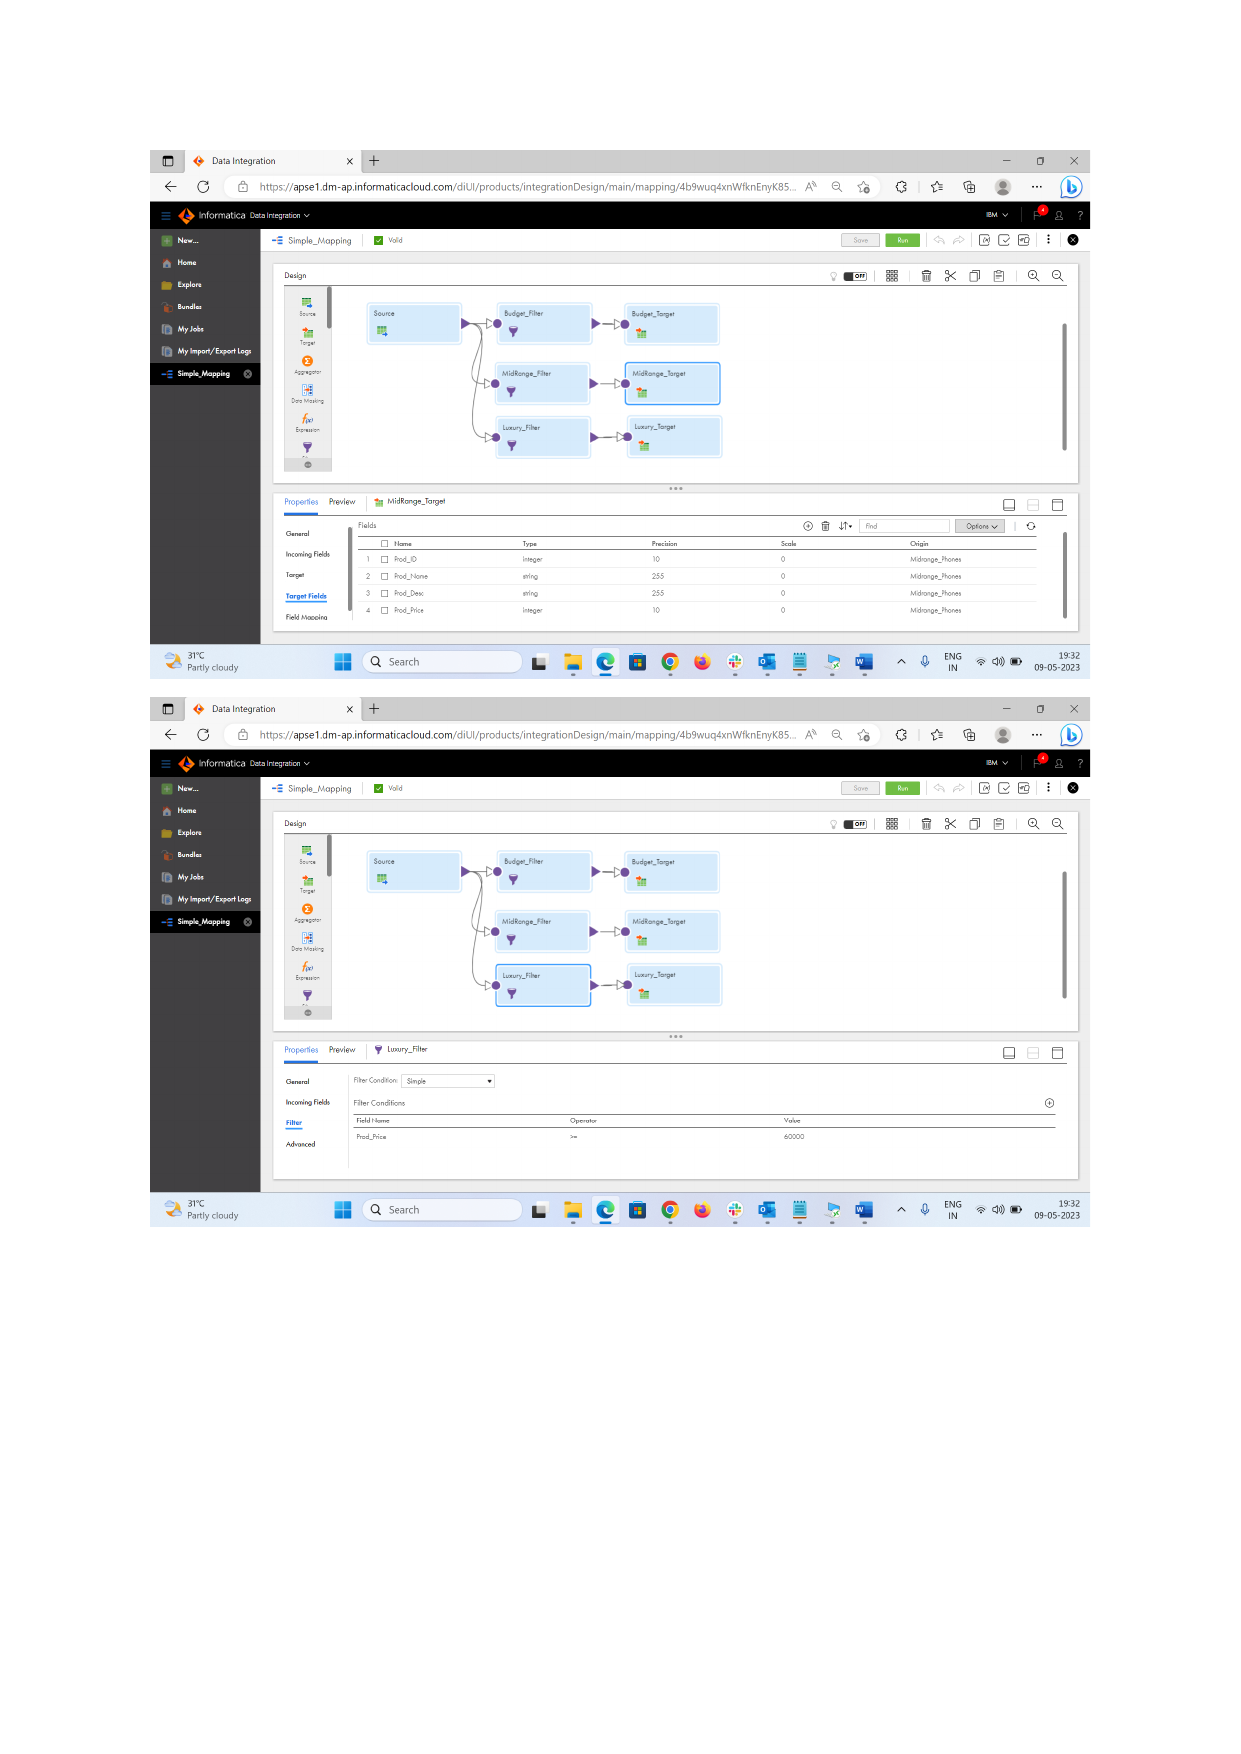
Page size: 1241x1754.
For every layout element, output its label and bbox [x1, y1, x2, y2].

picture [150, 697, 1091, 1227]
picture [150, 150, 1091, 679]
